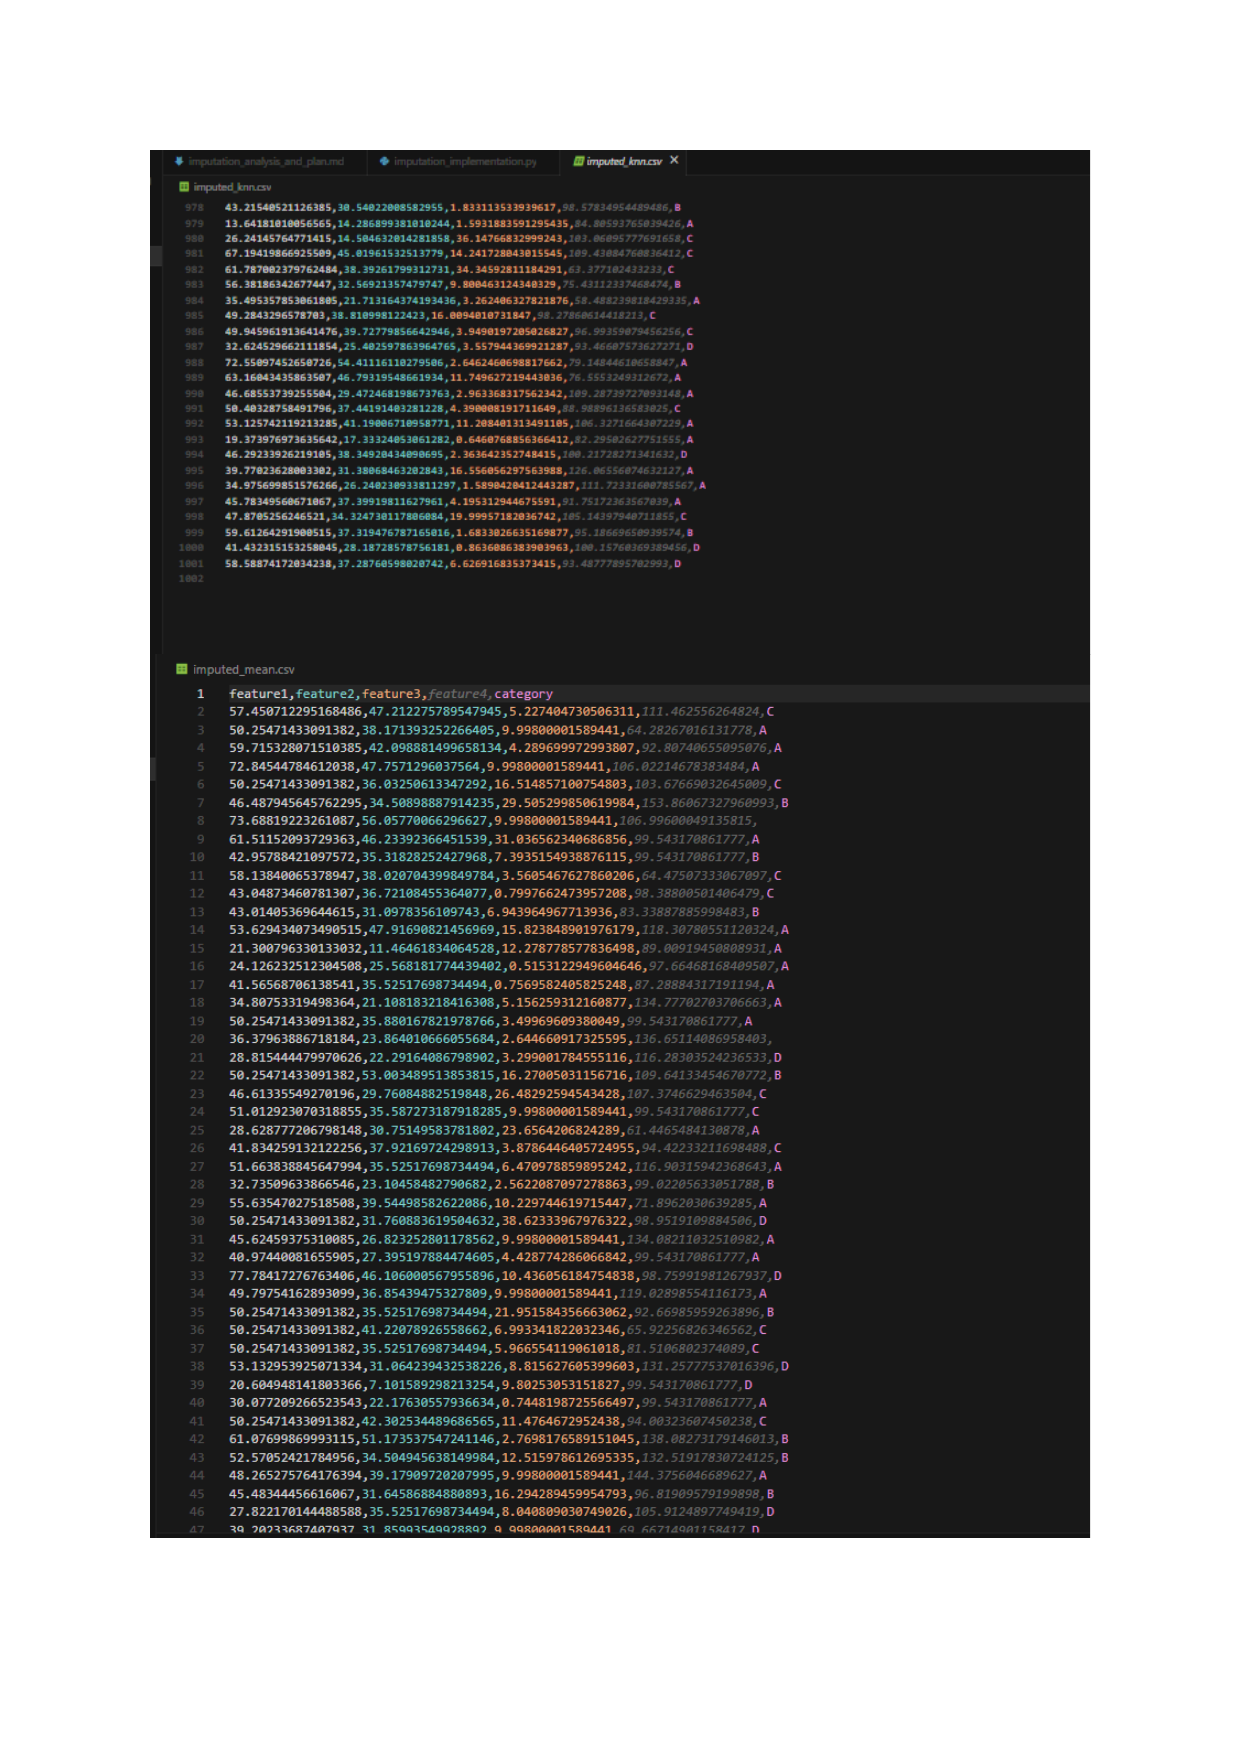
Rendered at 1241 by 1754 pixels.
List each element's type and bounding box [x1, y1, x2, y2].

picture [150, 150, 1091, 1538]
